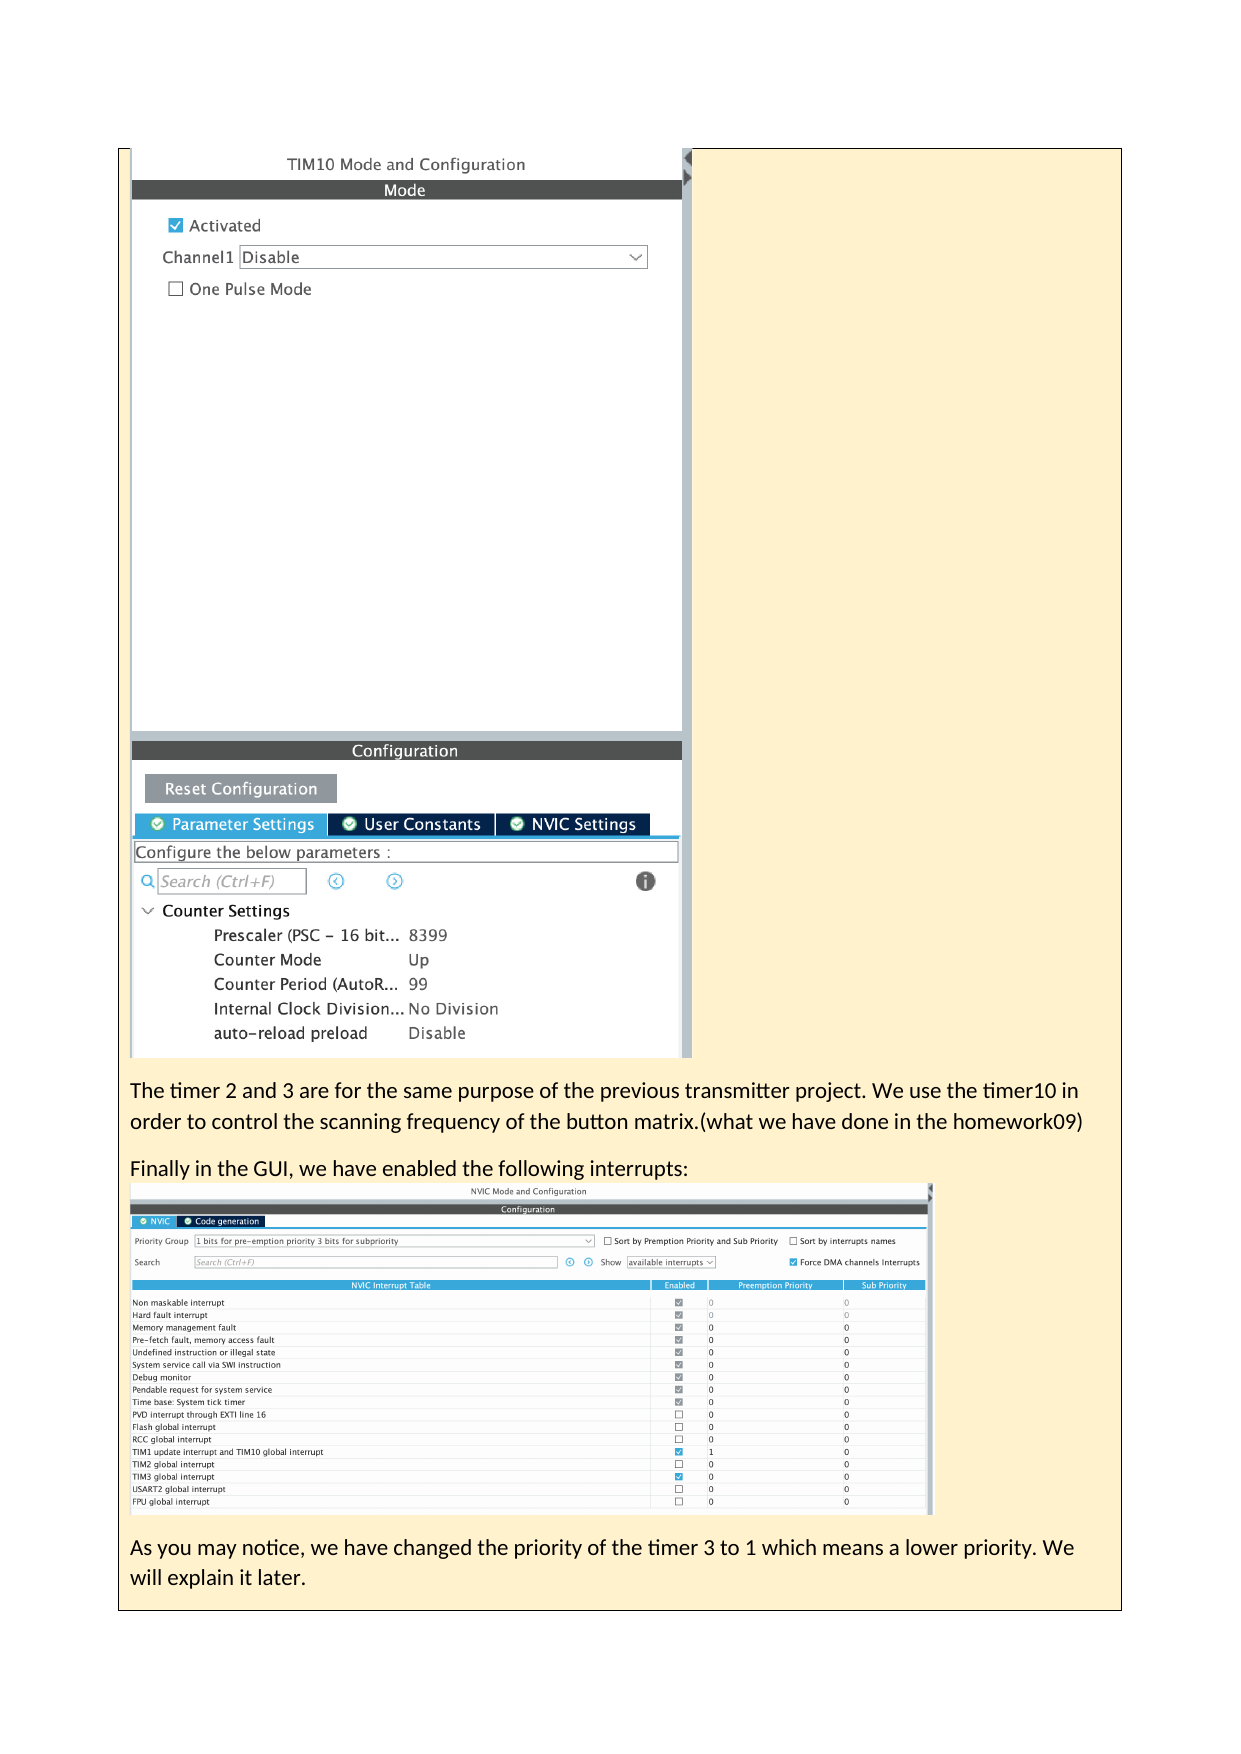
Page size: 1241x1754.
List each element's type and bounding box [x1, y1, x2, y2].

table_cell [119, 149, 1121, 1610]
picture [129, 148, 693, 1058]
picture [129, 1183, 935, 1515]
